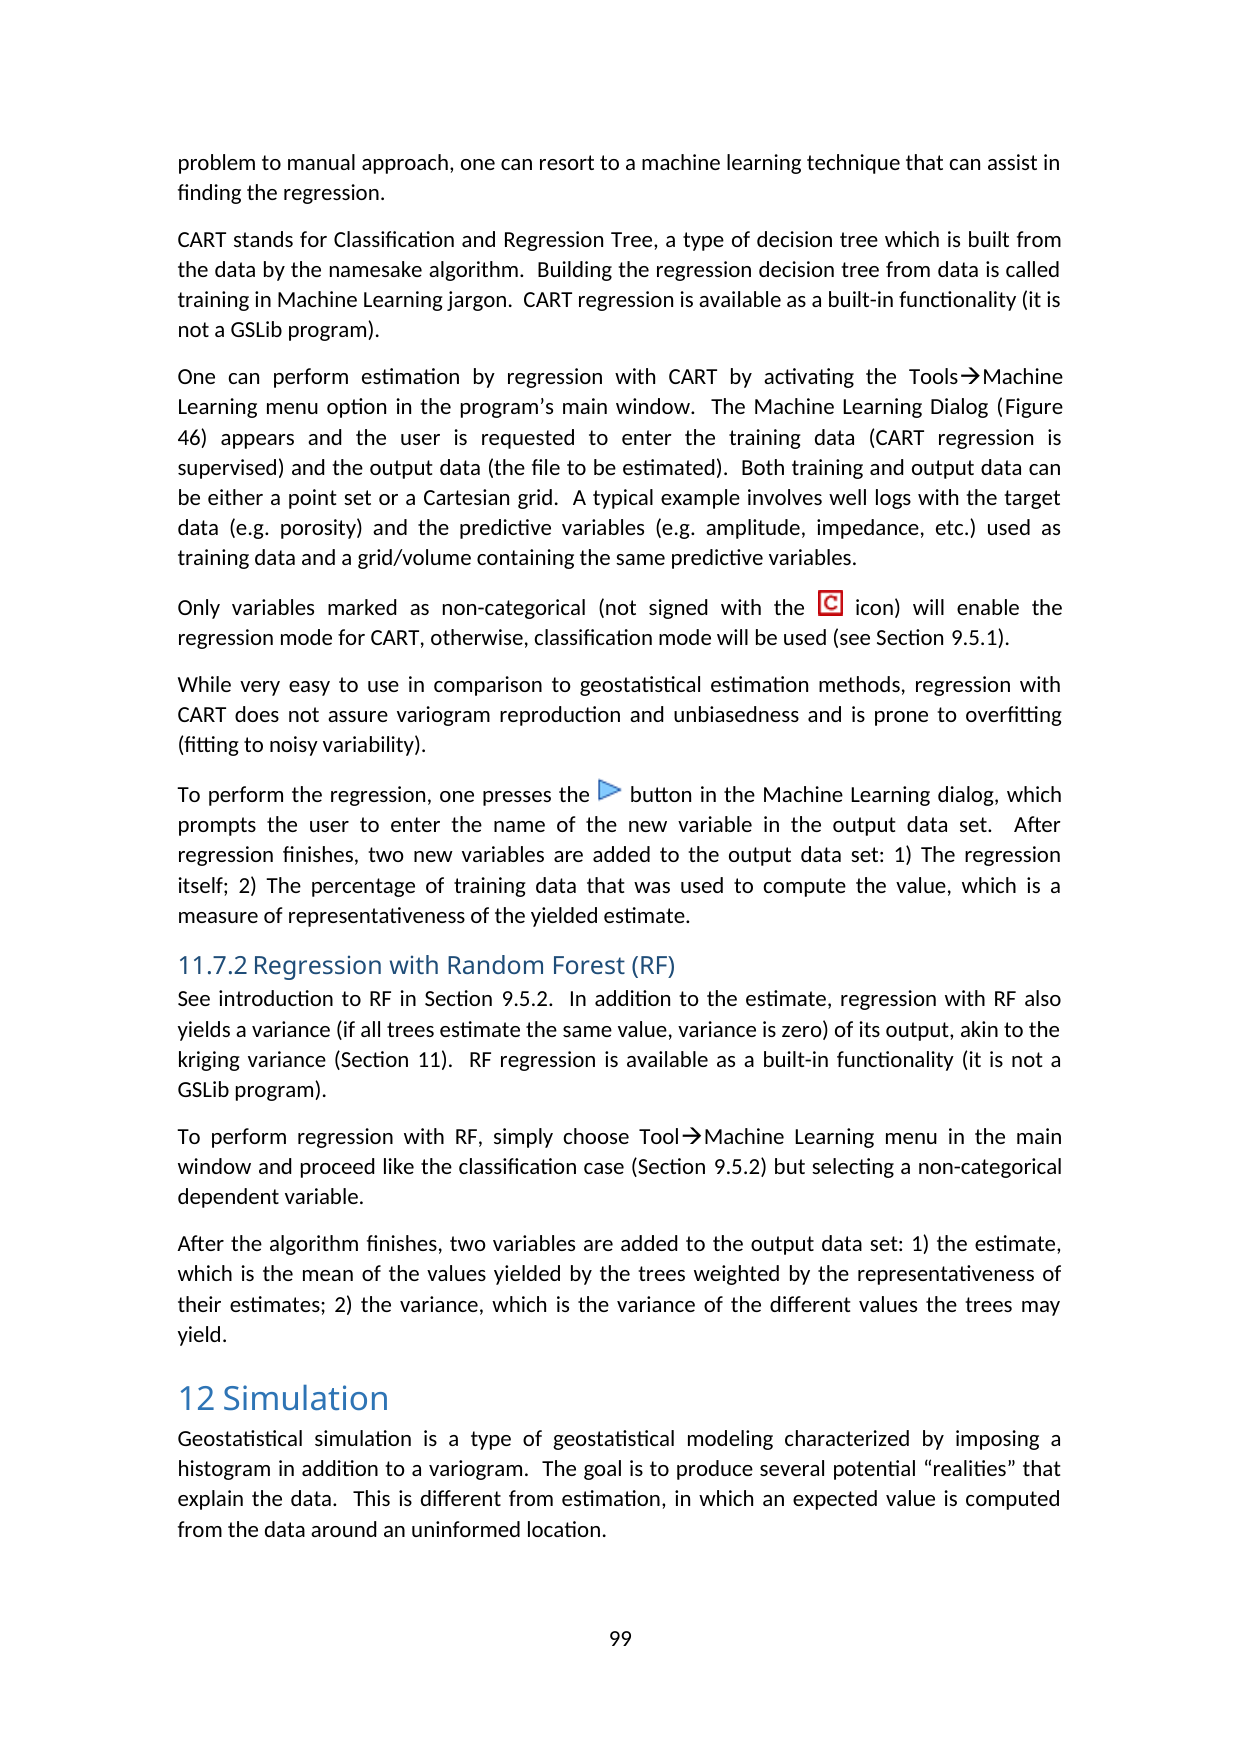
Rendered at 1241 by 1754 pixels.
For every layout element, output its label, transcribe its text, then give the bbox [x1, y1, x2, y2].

text To perform regression with RF, simply choose ToolMachine Learning menu in the main window and proceed like the classification case (Section 9.5.2) but selecting a non-categorical dependent variable. [177, 1122, 1063, 1211]
subtitle Simulation [177, 1375, 1063, 1421]
text While very easy to use in comparison to geostatistical estimation methods, regression with CART does not assure variogram reproduction and unbiasedness and is prone to overfitting (fitting to noisy variability). [177, 670, 1063, 758]
text After the algorithm finishes, two variables are added to the output data set: 1) the estimate, which is the mean of the values yielded by the trees weighted by the representativeness of their estimates; 2) the variance, which is the variance of the different values the trees may yield. [177, 1229, 1063, 1348]
subtitle Regression with Random Forest (RF) [177, 948, 1063, 982]
text CART stands for Classification and Regression Tree, a type of decision tree which is built from the data by the namesake algorithm. Building the regression decision tree from data is called training in Machine Learning jargon. CART regression is available as a built-in functionality (it is not a GSLib program). [177, 225, 1063, 343]
picture [818, 590, 843, 616]
text To perform the regression, one presses the button in the Machine Learning dialog, which prompts the user to enter the name of the new variable in the output data set. After regression finishes, two new variables are added to the output data set: 1) The regression itself; 2) The percentage of training data that was used to compute the value, which is a measure of representativeness of the yielded estimate. [177, 777, 1063, 929]
text Geostatistical simulation is a type of geostatistical modeling characterized by imposing a histogram in addition to a variogram. The goal is to produce several potential “realities” that explain the data. This is different from estimation, in which an expected value is computed from the data around an uninformed location. [177, 1424, 1063, 1543]
text Only variables marked as non-categorical (not signed with the icon) will enable the regression mode for CART, otherwise, classification mode will be used (see Section 9.5.1). [177, 590, 1063, 651]
text One can perform estimation by regression with CART by activating the ToolsMachine Learning menu option in the program’s main window. The Machine Learning Dialog (Figure 46) appears and the user is requested to enter the training data (CART regression is supervised) and the output data (the file to be estimated). Both training and output data can be either a point set or a Cartesian grid. A typical example involves well logs with the target data (e.g. porosity) and the predictive variables (e.g. amplitude, impedance, etc.) used as training data and a grid/volume containing the same predictive variables. [177, 362, 1063, 571]
text See introduction to RF in Section 9.5.2. In addition to the estimate, regression with RF also yields a variance (if all trees estimate the same value, variance is zero) of its output, akin to the kriging variance (Section 11). RF regression is available as a built-in functionality (it is not a GSLib program). [177, 984, 1063, 1103]
picture [597, 777, 623, 803]
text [177, 148, 1063, 206]
